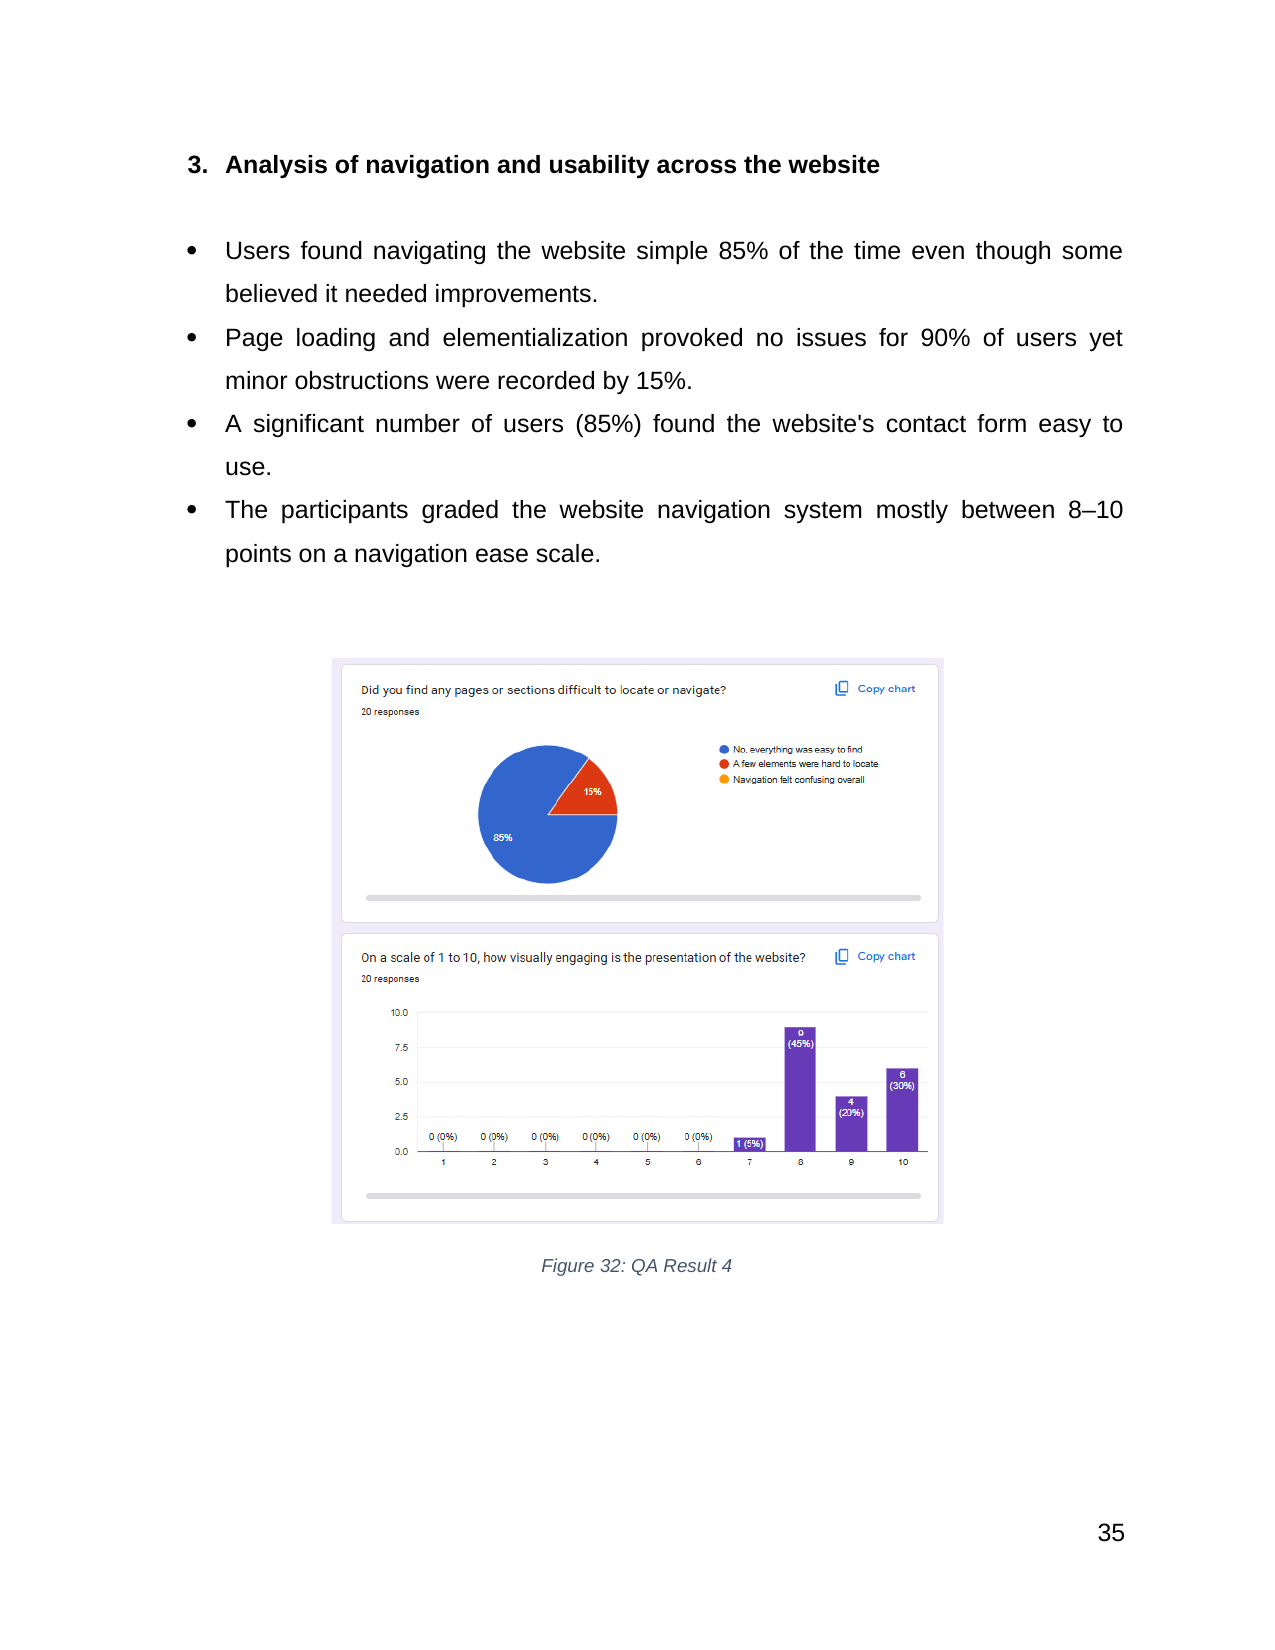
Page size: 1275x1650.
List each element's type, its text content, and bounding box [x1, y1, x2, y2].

list A significant number of users (85%) found the website's contact form easy to use. [187, 409, 1125, 481]
picture [331, 658, 944, 1224]
list Users found navigating the website simple 85% of the time even though some believed it needed improvements. [187, 236, 1125, 308]
list Analysis of navigation and usability across the website [187, 150, 1125, 179]
list Page loading and elementialization provoked no issues for 90% of users yet minor obstructions were recorded by 15%. [187, 323, 1125, 394]
text Figure 32: QA Result 4 [150, 1255, 1125, 1276]
list The participants graded the website navigation system mostly between 8–10 points on a navigation ease scale. [187, 495, 1125, 567]
